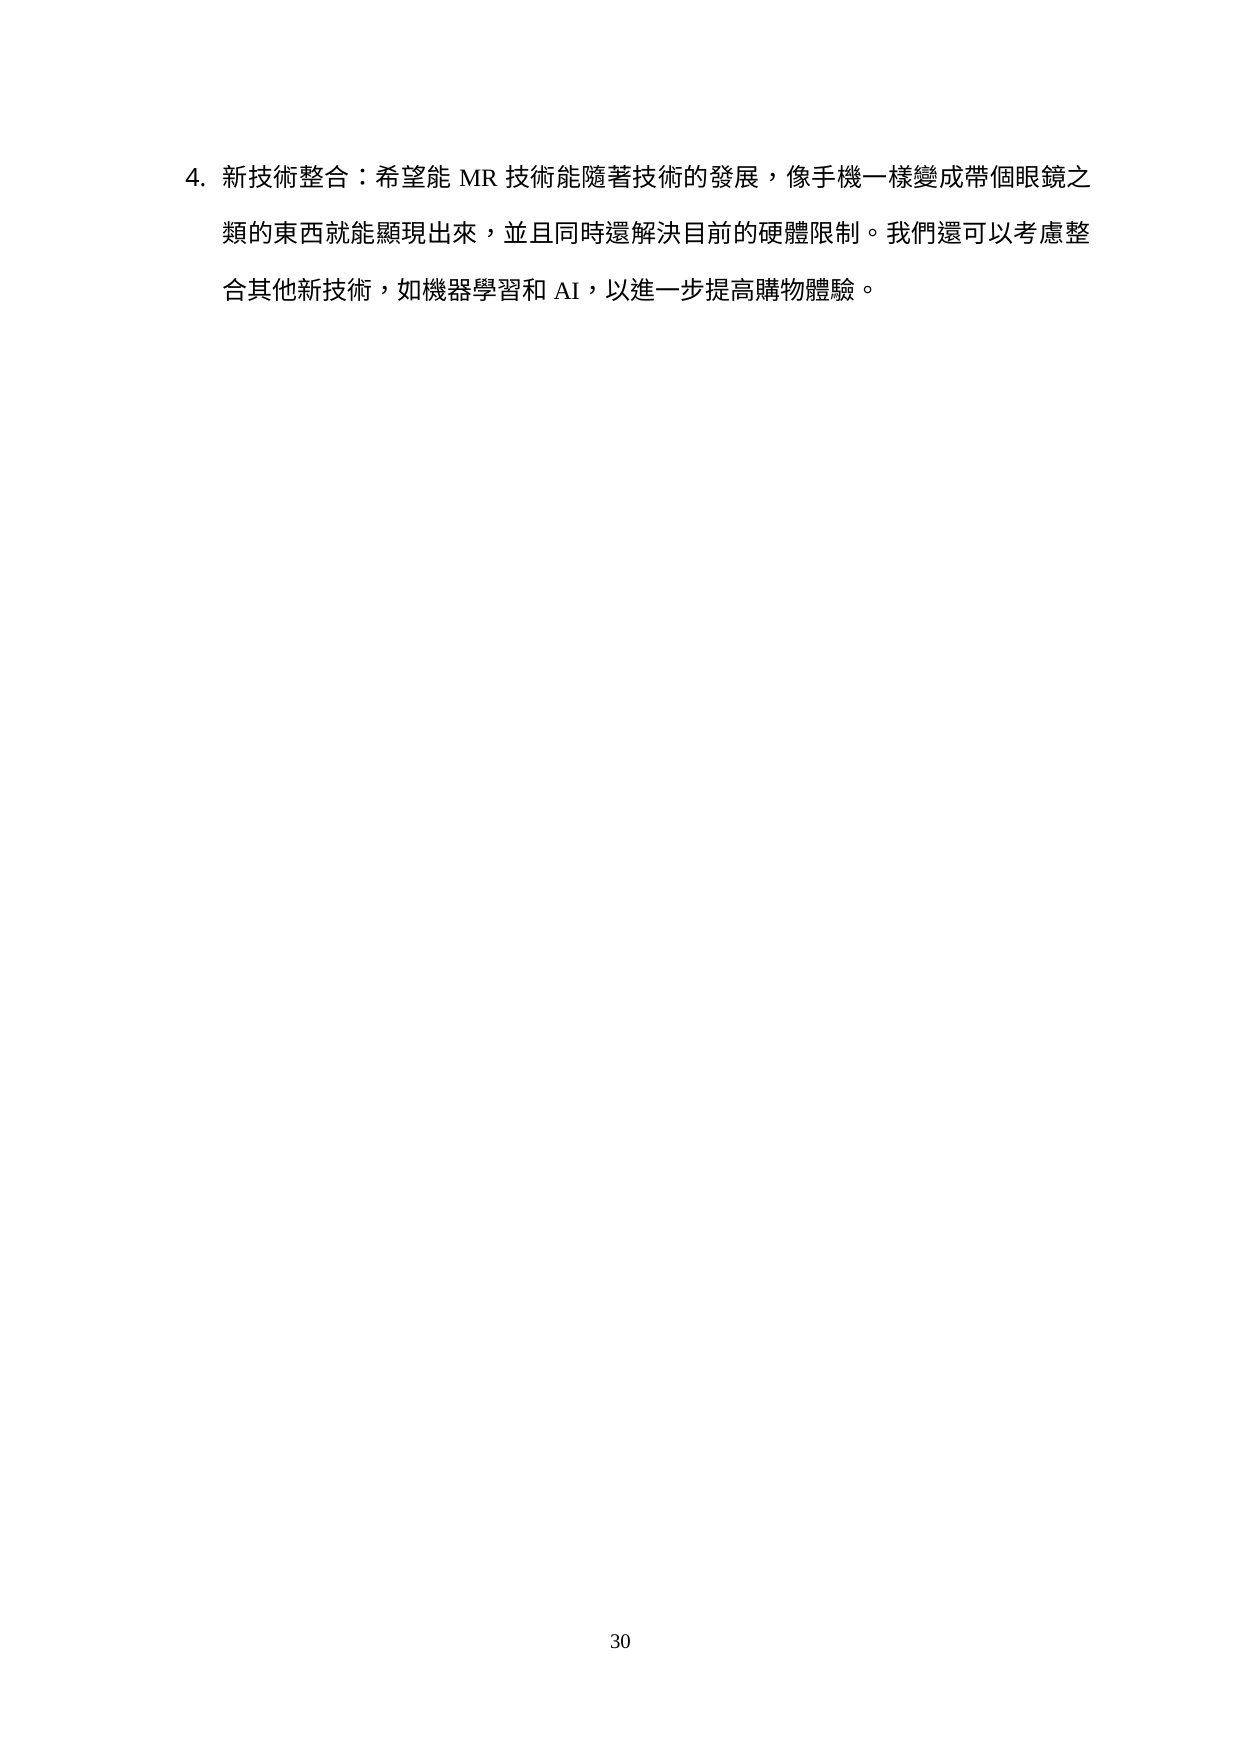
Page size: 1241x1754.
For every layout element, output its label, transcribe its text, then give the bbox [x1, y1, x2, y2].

list 新技術整合：希望能 MR 技術能隨著技術的發展，像手機一樣變成帶個眼鏡之類的東西就能顯現出來，並且同時還解決目前的硬體限制。我們還可以考慮整合其他新技術，如機器學習和 AI，以進一步提高購物體驗。 [185, 157, 1092, 307]
